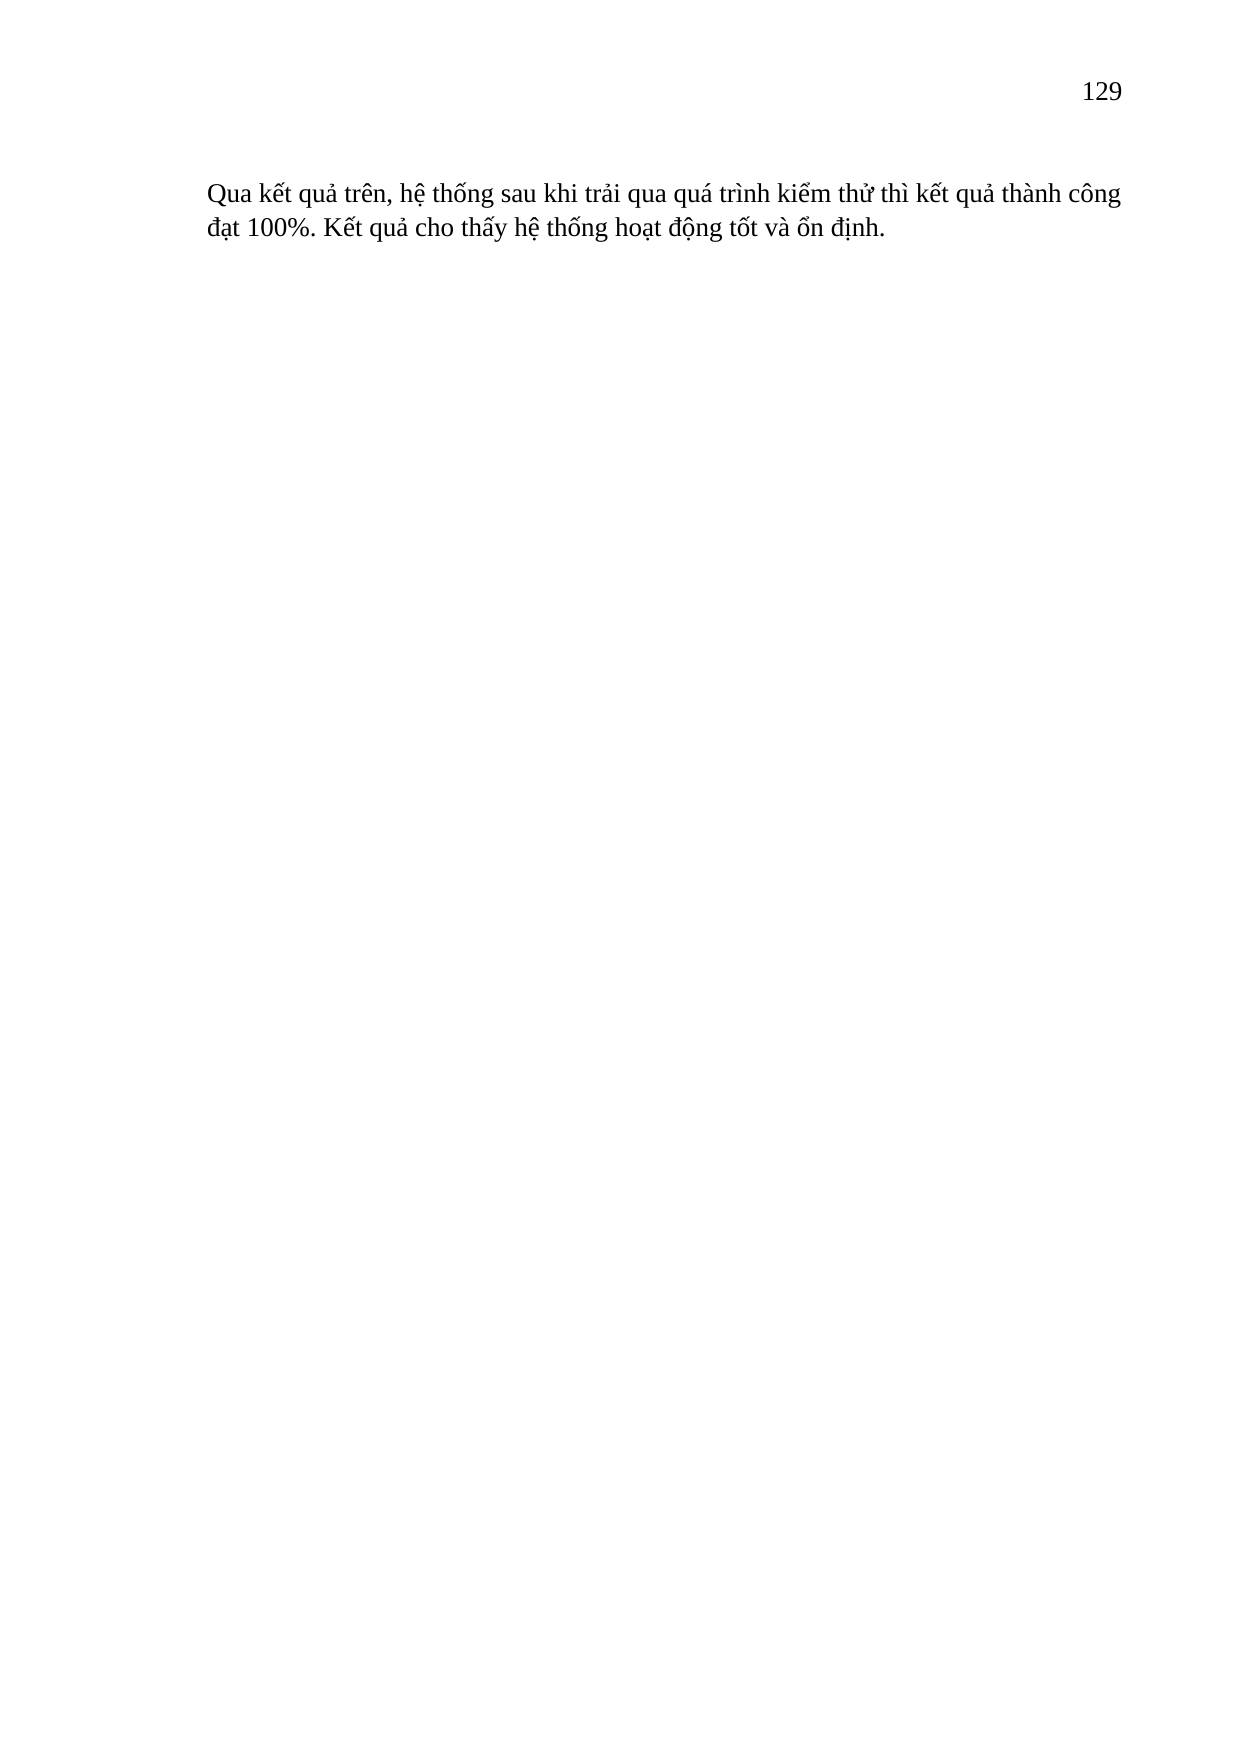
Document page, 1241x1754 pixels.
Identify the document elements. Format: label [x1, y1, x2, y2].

text [207, 177, 1122, 242]
